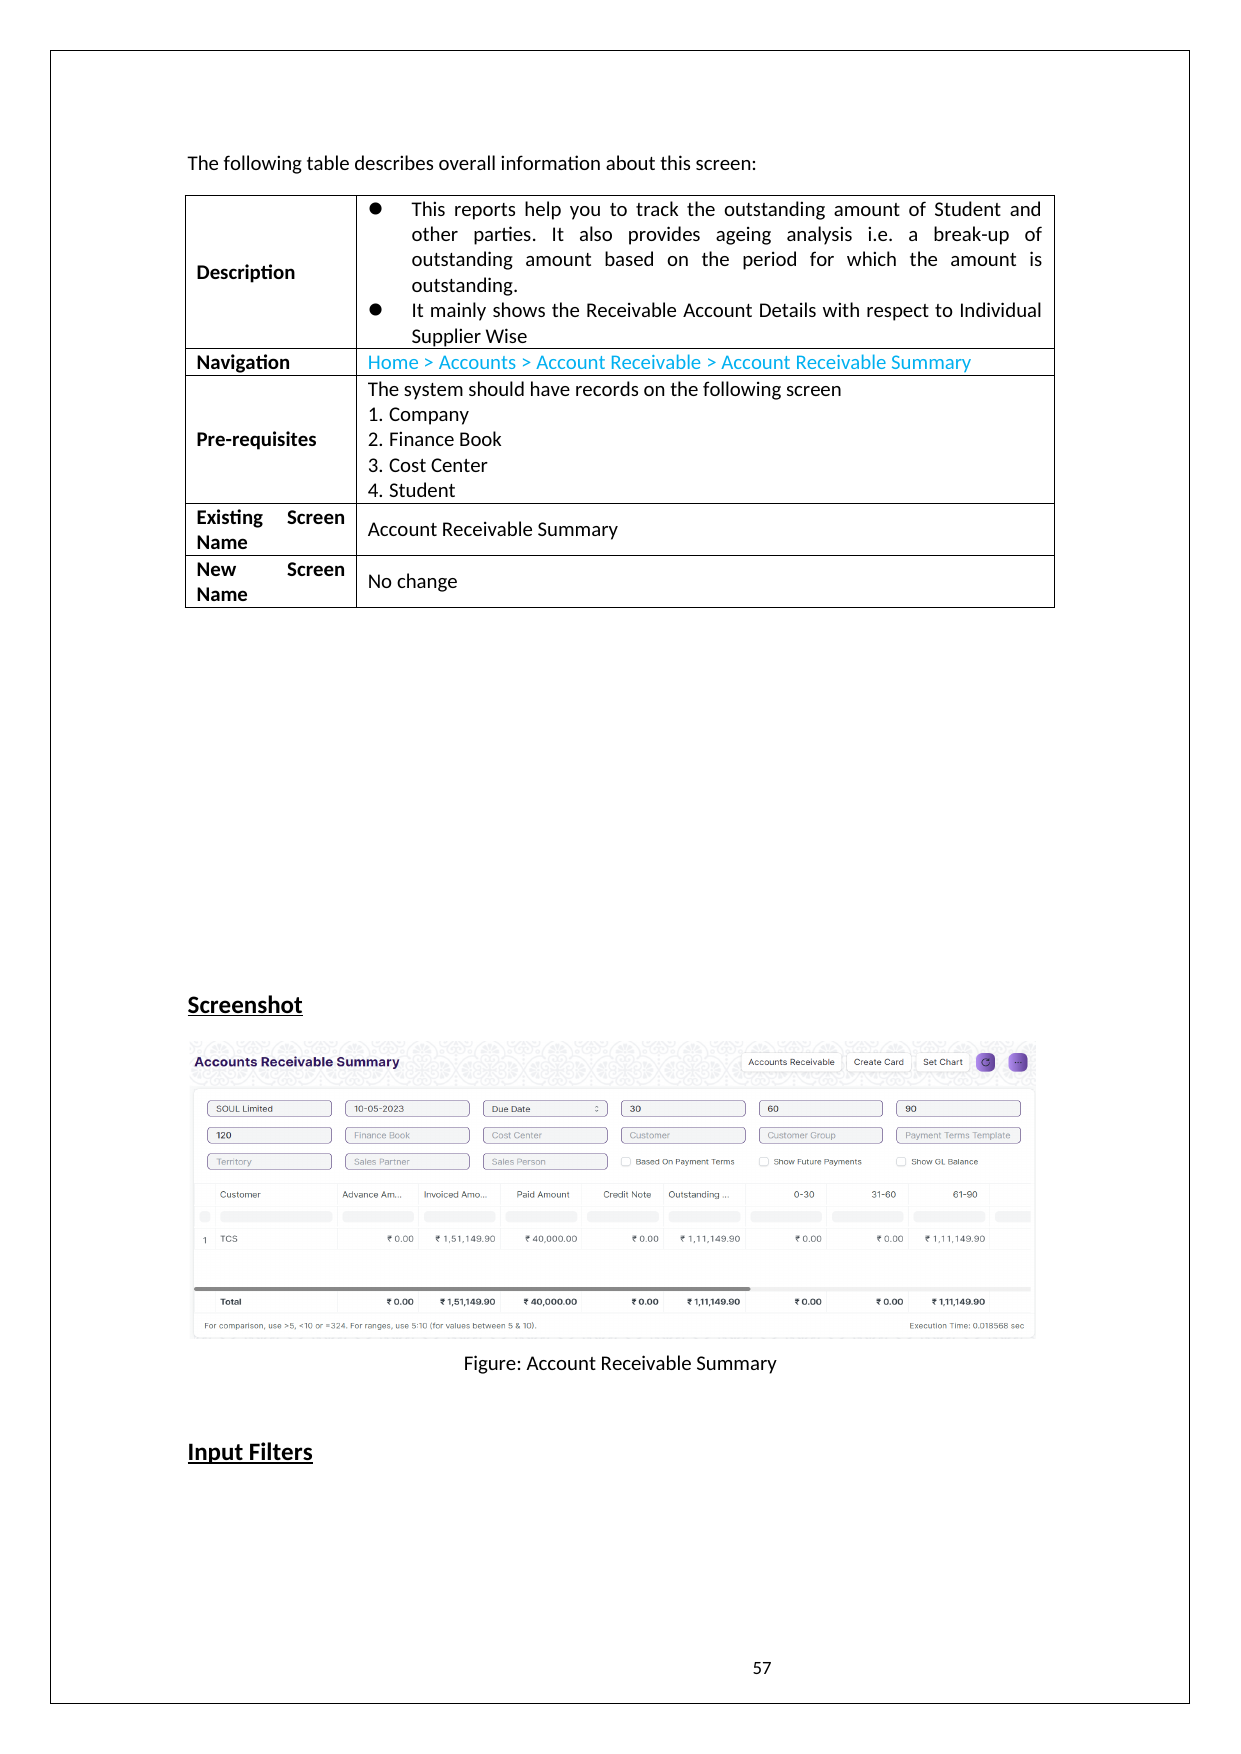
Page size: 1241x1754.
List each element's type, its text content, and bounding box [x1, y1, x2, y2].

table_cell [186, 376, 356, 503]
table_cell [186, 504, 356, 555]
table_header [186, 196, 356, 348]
list Screenshot [187, 989, 1053, 1019]
text The following table describes overall information about this screen: [187, 150, 1053, 175]
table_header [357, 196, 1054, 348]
picture [188, 1041, 1035, 1338]
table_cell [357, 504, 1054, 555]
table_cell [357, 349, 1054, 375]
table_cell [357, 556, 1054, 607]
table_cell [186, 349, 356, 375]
list Input Filters [187, 1436, 1053, 1467]
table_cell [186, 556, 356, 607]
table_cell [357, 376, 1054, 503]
